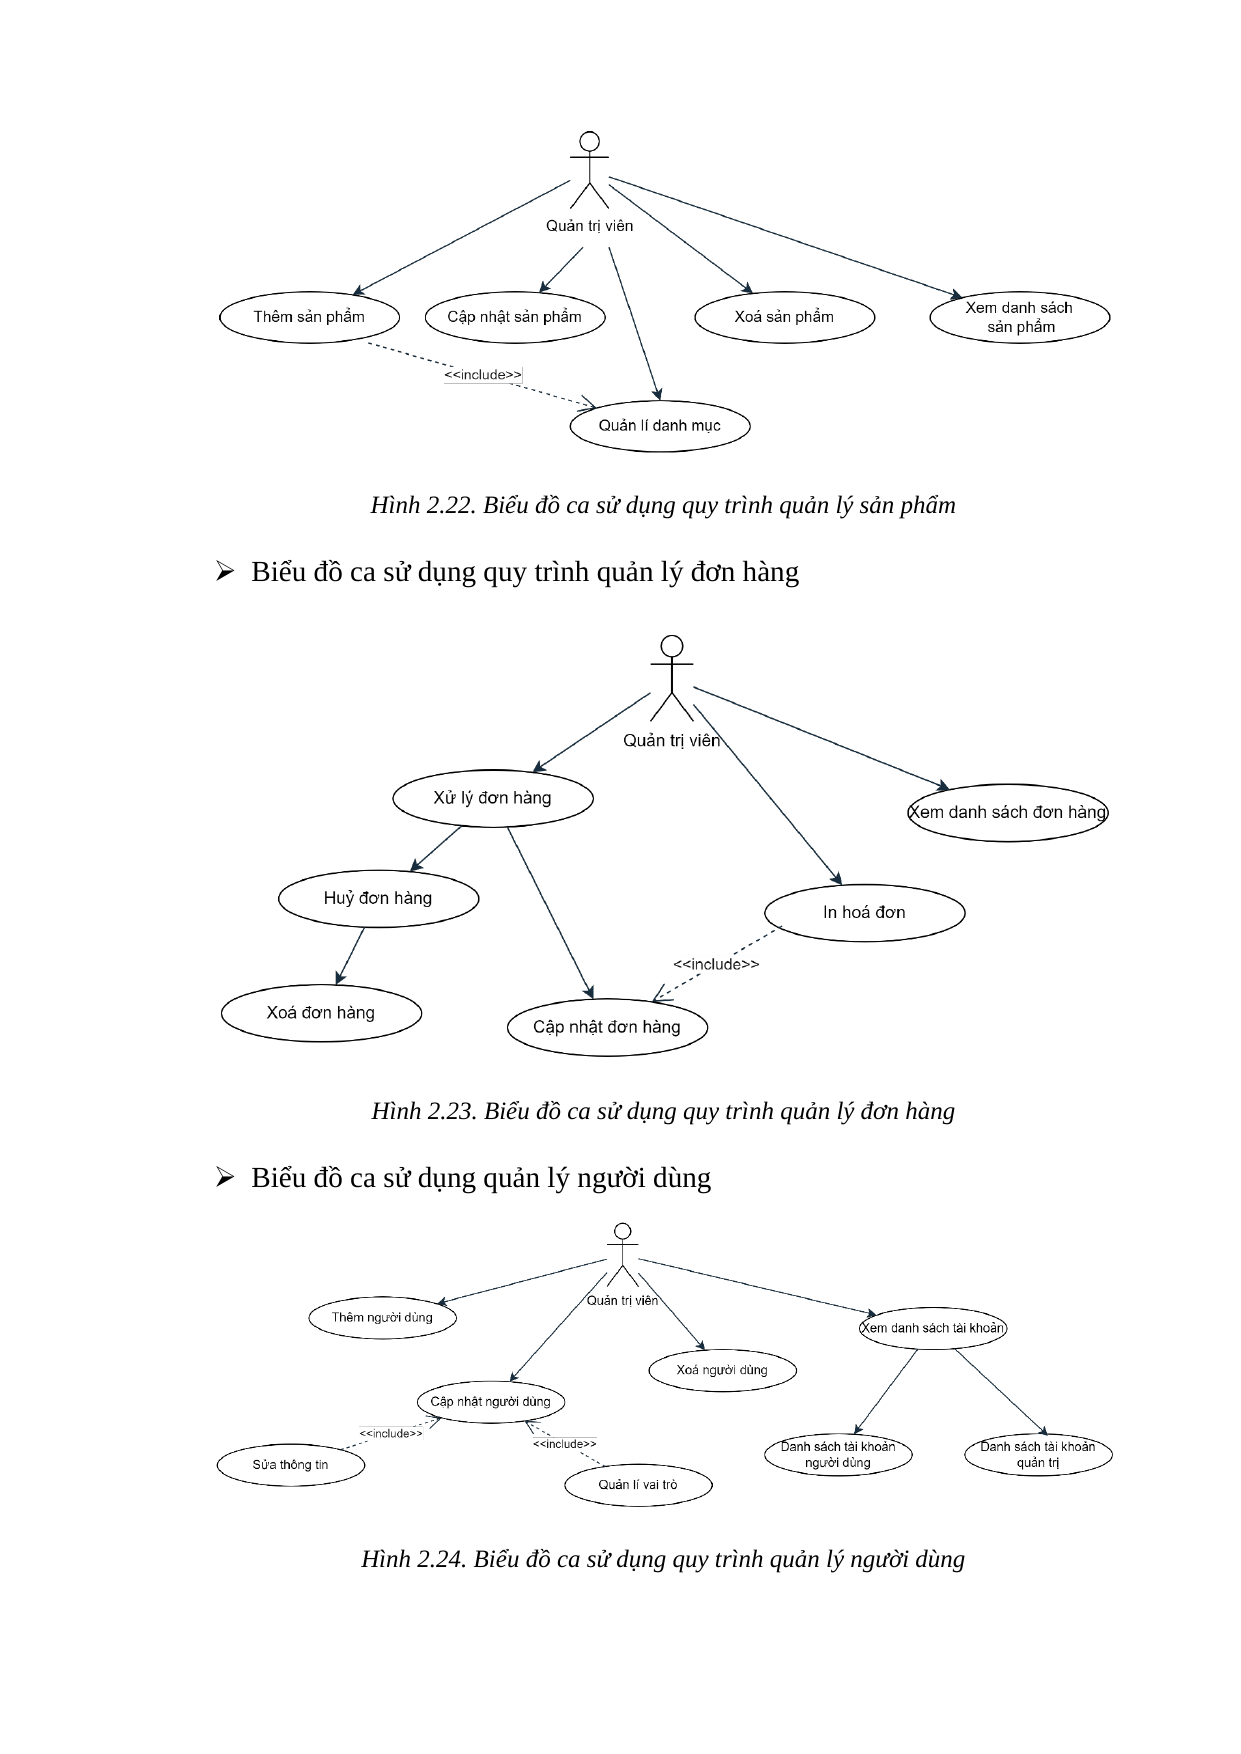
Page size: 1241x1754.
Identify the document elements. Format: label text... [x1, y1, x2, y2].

list Biểu đồ ca sử dụng quy trình quản lý đơn hàng [214, 554, 1122, 587]
text Hình 2.23. Biểu đồ ca sử dụng quy trình quản lý đơn hàng [207, 1096, 1122, 1124]
picture [206, 118, 1123, 465]
text Hình 2.22. Biểu đồ ca sử dụng quy trình quản lý sản phẩm [207, 490, 1122, 518]
text Hình 2.24. Biểu đồ ca sử dụng quy trình quản lý người dùng [207, 1544, 1122, 1573]
list Biểu đồ ca sử dụng quản lý người dùng [214, 1160, 1122, 1193]
picture [206, 620, 1123, 1071]
picture [206, 1212, 1123, 1517]
